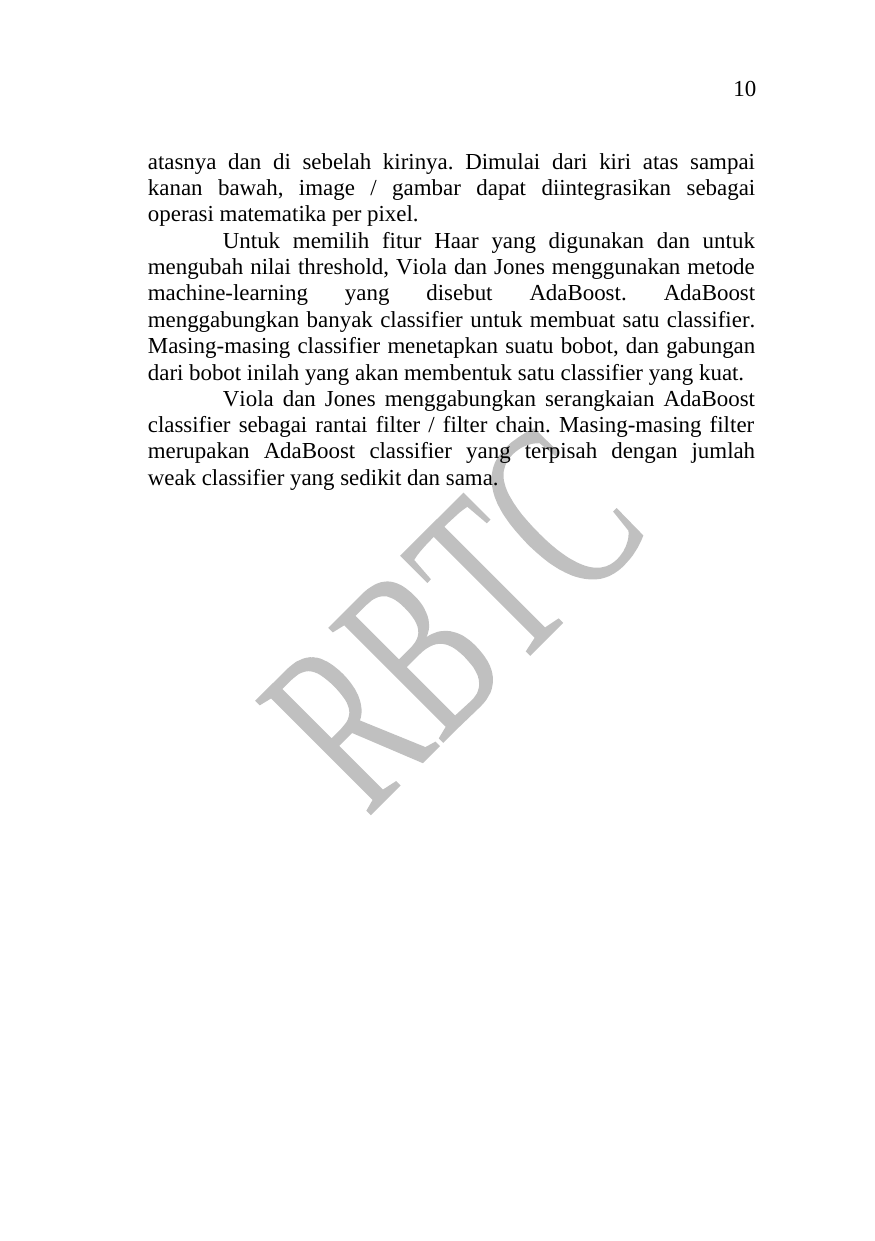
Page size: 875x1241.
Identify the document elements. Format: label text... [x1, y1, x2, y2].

list Viola dan Jones menggabungkan serangkaian AdaBoost classifier sebagai rantai filter / filter chain. Masing-masing filter merupakan AdaBoost classifier yang terpisah dengan jumlah weak classifier yang sedikit dan sama. [148, 385, 756, 490]
list Untuk memilih fitur Haar yang digunakan dan untuk mengubah nilai threshold, Viola dan Jones menggunakan metode machine-learning yang disebut AdaBoost. AdaBoost menggabungkan banyak classifier untuk membuat satu classifier. Masing-masing classifier menetapkan suatu bobot, dan gabungan dari bobot inilah yang akan membentuk satu classifier yang kuat. [148, 227, 756, 385]
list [148, 148, 756, 227]
